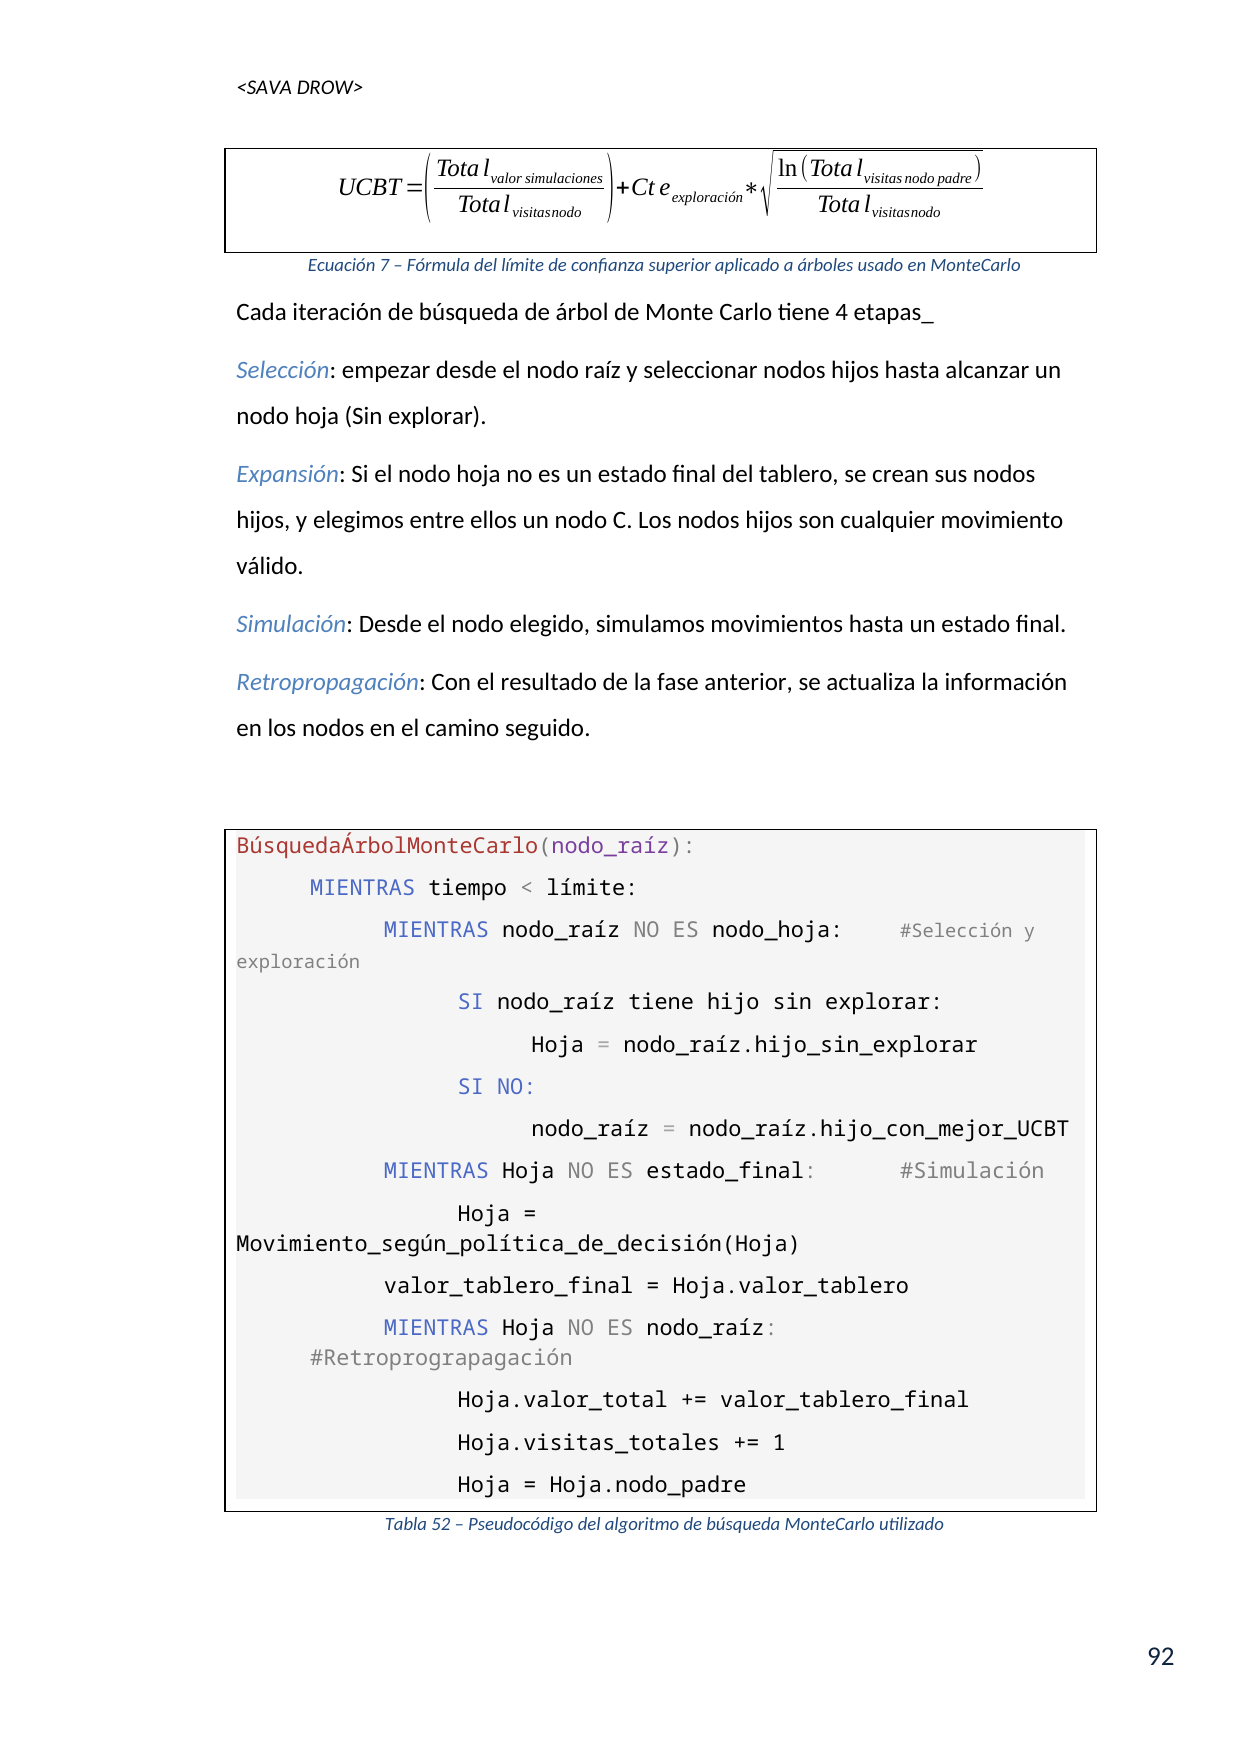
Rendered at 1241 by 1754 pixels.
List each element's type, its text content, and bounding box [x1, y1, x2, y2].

text Expansión: Si el nodo hoja no es un estado final del tablero, se crean sus nodos hijos, y elegimos entre ellos un nodo C. Los nodos hijos son cualquier movimiento válido. [236, 459, 1092, 581]
text Retropropagación: Con el resultado de la fase anterior, se actualiza la información en los nodos en el camino seguido. [236, 667, 1092, 743]
text Ecuación – Fórmula del límite de confianza superior aplicado a árboles usado en MonteCarlo [236, 253, 1092, 276]
text Selección: empezar desde el nodo raíz y seleccionar nodos hijos hasta alcanzar un nodo hoja (Sin explorar). [236, 355, 1092, 431]
text Tabla – Pseudocódigo del algoritmo de búsqueda MonteCarlo utilizado [236, 1512, 1092, 1535]
table_header BúsquedaÁrbolMonteCarlo(nodo_raíz): MIENTRAS tiempo < límite: MIENTRAS nodo_raíz NO ES nodo_hoja: #Selección y exploración SI nodo_raíz tiene hijo sin explorar: Hoja = nodo_raíz.hijo_sin_explorar SI NO: nodo_raíz = nodo_raíz.hijo_con_mejor_UCBT MIENTRAS Hoja NO ES estado_final: #Simulación Hoja = Movimiento_según_política_de_decisión(Hoja) valor_tablero_final = Hoja.valor_tablero MIENTRAS Hoja NO ES nodo_raíz: #Retroprograpagación Hoja.valor_total += valor_tablero_final Hoja.visitas_totales += 1 Hoja = Hoja.nodo_padre [226, 830, 1096, 1511]
text Cada iteración de búsqueda de árbol de Monte Carlo tiene 4 etapas_ [236, 296, 1092, 327]
text Simulación: Desde el nodo elegido, simulamos movimientos hasta un estado final. [236, 608, 1092, 639]
table_header [226, 149, 1096, 252]
